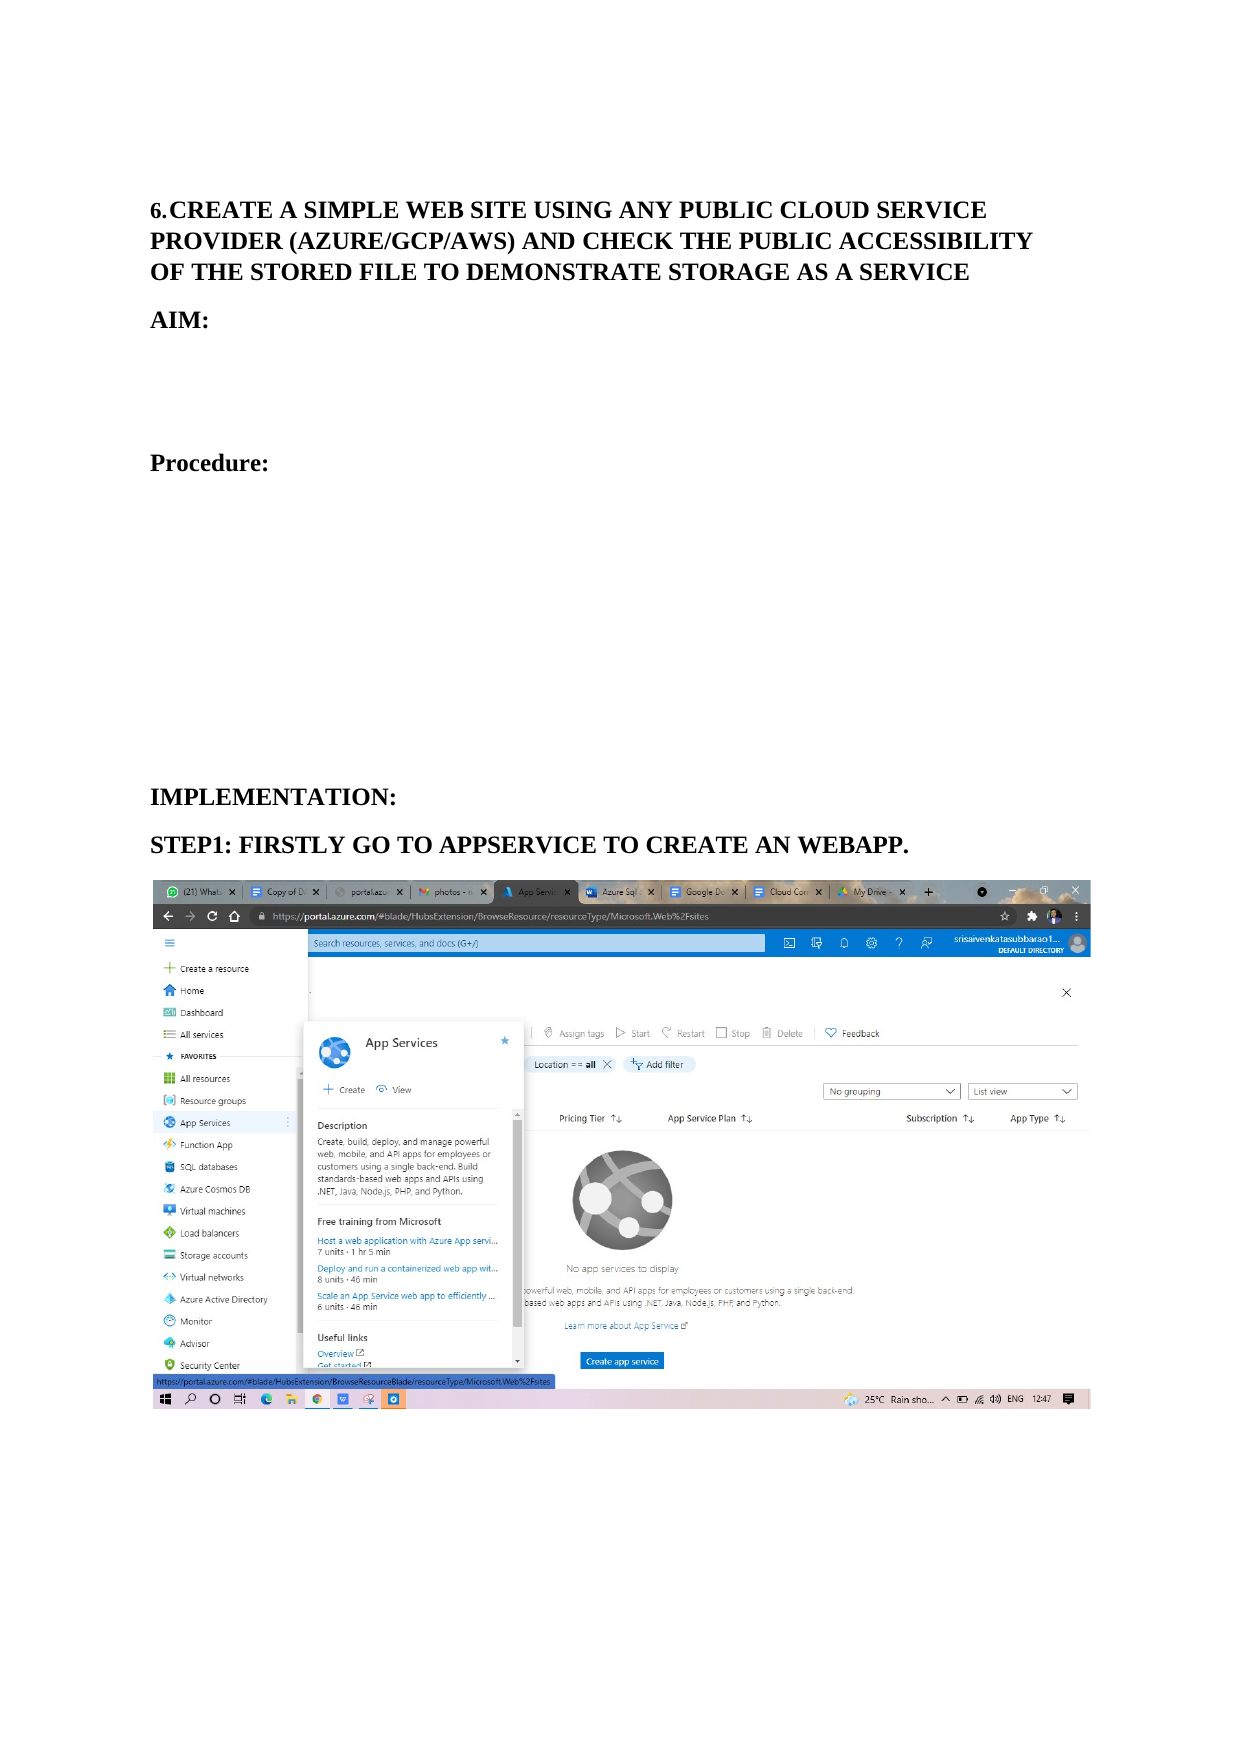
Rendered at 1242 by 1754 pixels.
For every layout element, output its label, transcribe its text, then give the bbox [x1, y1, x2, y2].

list CREATE A SIMPLE WEB SITE USING ANY PUBLIC CLOUD SERVICE PROVIDER (AZURE/GCP/AWS) AND CHECK THE PUBLIC ACCESSIBILITY OF THE STORED FILE TO DEMONSTRATE STORAGE AS A SERVICE [150, 195, 1076, 286]
text IMPLEMENTATION: [150, 782, 1181, 811]
text STEP1: FIRSTLY GO TO APPSERVICE TO CREATE AN WEBAPP. [150, 830, 1181, 858]
text AIM: [150, 305, 1181, 334]
text Procedure: [150, 448, 1181, 477]
picture [153, 880, 1091, 1409]
